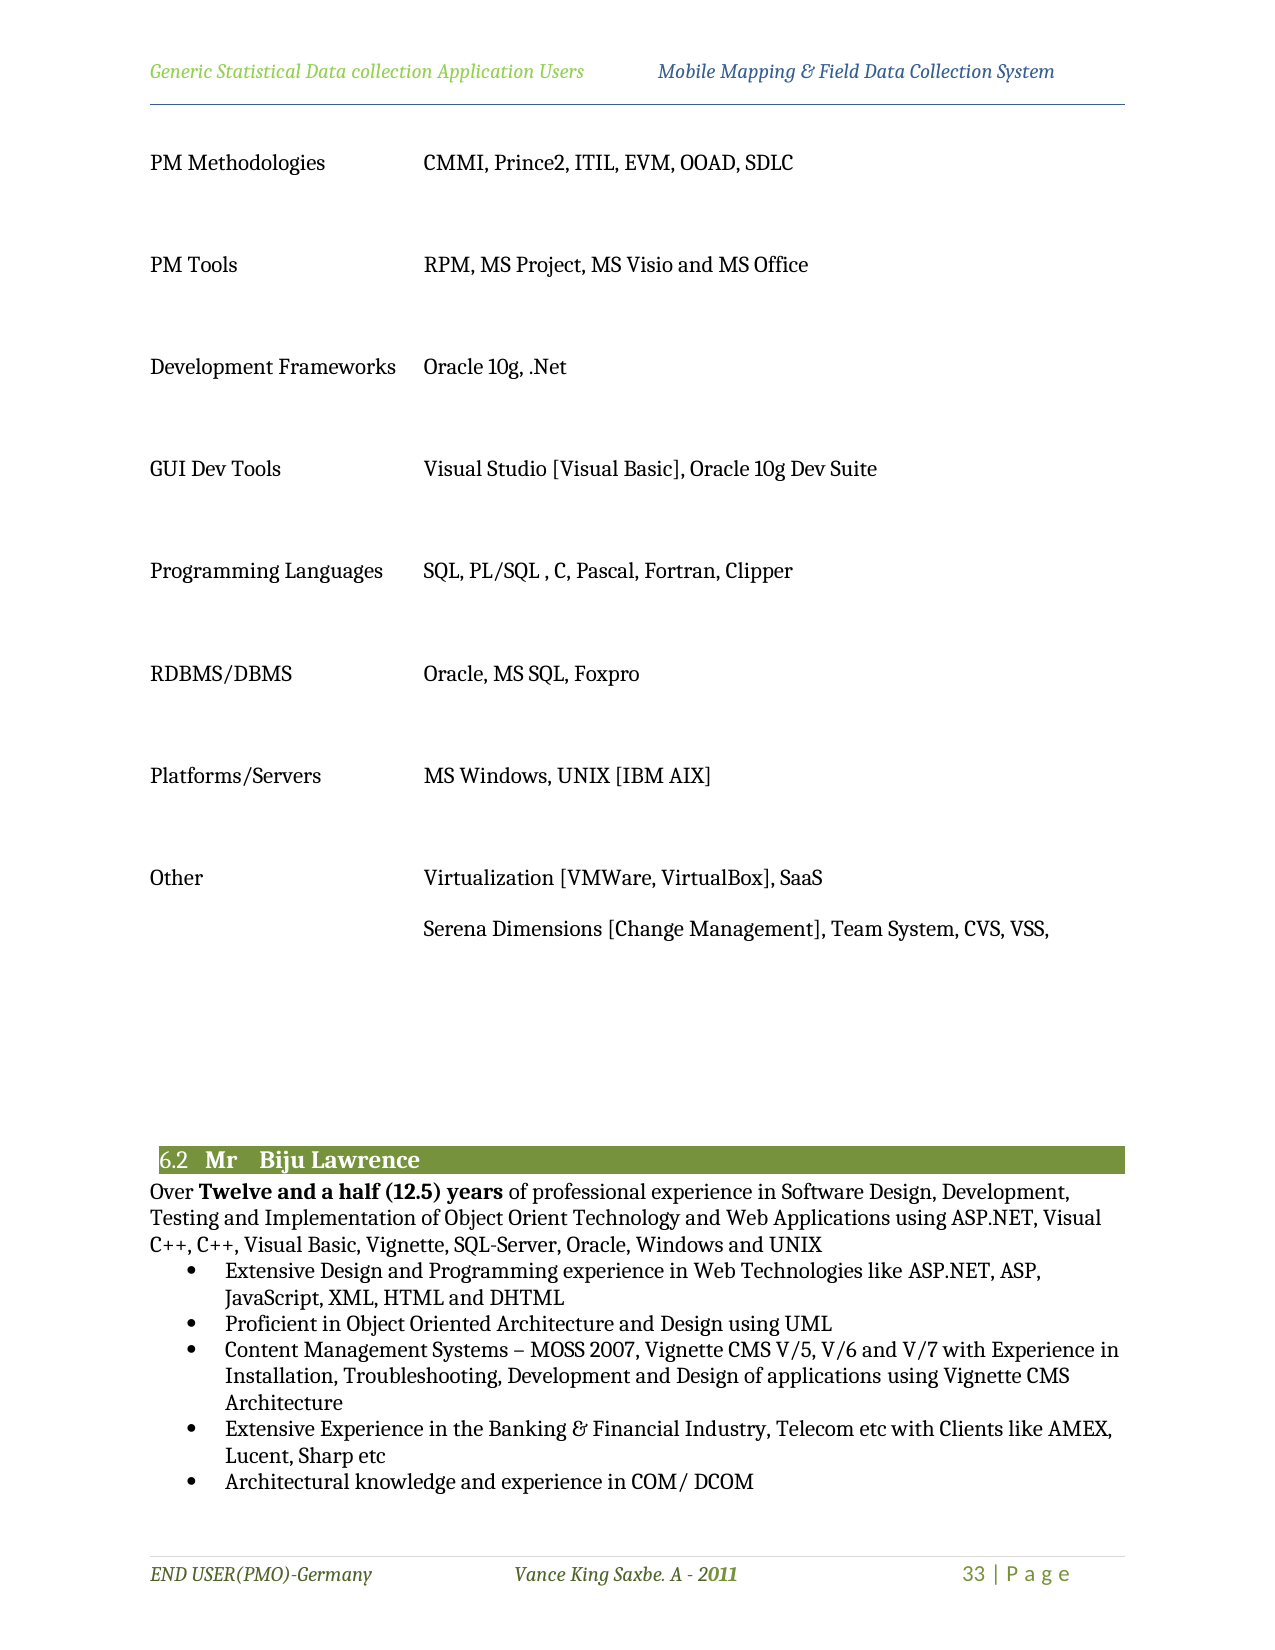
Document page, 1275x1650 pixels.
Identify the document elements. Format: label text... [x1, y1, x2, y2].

table_cell Programming Languages [139, 558, 412, 660]
table_cell Virtualization [VMWare, VirtualBox], SaaS Serena Dimensions [Change Management], Team System, , VSS, [413, 865, 1061, 967]
list Extensive Design and Programming experience in Web Technologies like ASP.NET, ASP, JavaScript, XML, HTML and DHTML [187, 1258, 1125, 1311]
table_header CMMI, Prince2, ITIL, EVM, OOAD, SDLC [413, 150, 1061, 252]
list Extensive Experience in the Banking & Financial Industry, Telecom etc with Clients like AMEX, Lucent, Sharp etc [187, 1416, 1125, 1469]
table_cell RDBMS/DBMS [139, 660, 412, 762]
list Content Management Systems – MOSS 2007, Vignette CMS V/5, V/6 and V/7 with Experience in Installation, Troubleshooting, Development and Design of applications using Vignette CMS Architecture [187, 1337, 1129, 1416]
text Over Twelve and a half (12.5) years of professional experience in Software Design, Development, Testing and Implementation of Object Orient Technology and Web Applications using ASP.NET, Visual C++, C++, Visual Basic, Vignette, SQL-Server, Oracle, Windows and UNIX [150, 1179, 1129, 1258]
table_cell Oracle 10g, .Net [413, 354, 1061, 456]
table_cell PM Tools [139, 252, 412, 354]
table_cell Visual Studio [Visual Basic], Oracle 10g Dev Suite [413, 456, 1061, 558]
table_cell , MS Project, MS Visio and MS Office [413, 252, 1061, 354]
table_cell SQL, PL/SQL , C, Pascal, Fortran, Clipper [413, 558, 1061, 660]
table_header PM Methodologies [139, 150, 412, 252]
table_cell Oracle, MS SQL, Foxpro [413, 660, 1061, 762]
list Architectural knowledge and experience in COM/ DCOM [187, 1469, 1125, 1495]
table_cell Development Frameworks [139, 354, 412, 456]
subtitle Mr Biju Lawrence [159, 1146, 1125, 1174]
list Proficient in Object Oriented Architecture and Design using UML [187, 1311, 1125, 1337]
table_cell Other [139, 865, 412, 967]
table_cell MS Windows, UNIX [ AIX] [413, 763, 1061, 864]
table_cell GUI Dev Tools [139, 456, 412, 558]
table_cell Platforms/Servers [139, 763, 412, 864]
